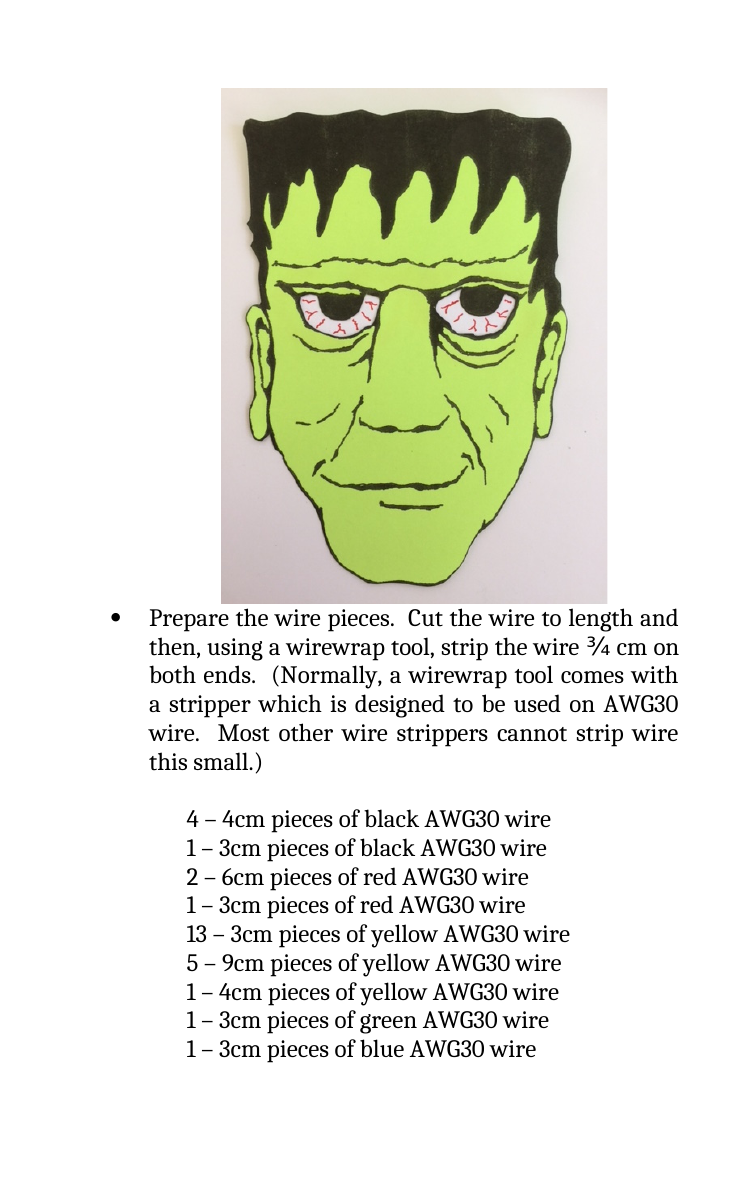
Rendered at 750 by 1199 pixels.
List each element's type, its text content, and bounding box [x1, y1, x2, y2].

text 1 – 4cm pieces of yellow AWG30 wire [186, 977, 679, 1006]
picture [221, 88, 608, 604]
text 1 – 3cm pieces of blue AWG30 wire [186, 1035, 679, 1064]
text 1 – 3cm pieces of green AWG30 wire [186, 1006, 679, 1035]
text 13 – 3cm pieces of yellow AWG30 wire [186, 920, 679, 949]
text 5 – 9cm pieces of yellow AWG30 wire [186, 949, 679, 977]
text 4 – 4cm pieces of black AWG30 wire [186, 805, 679, 834]
text 1 – 3cm pieces of red AWG30 wire [186, 891, 679, 920]
text 1 – 3cm pieces of black AWG30 wire [186, 834, 679, 862]
text 2 – 6cm pieces of red AWG30 wire [186, 862, 679, 891]
list Prepare the wire pieces. Cut the wire to length and then, using a wirewrap tool, strip the wire cm on both ends. (Normally, a wirewrap tool comes with a stripper which is designed to be used on AWG30 wire. Most other wire strippers cannot strip wire this small.) [111, 604, 679, 776]
